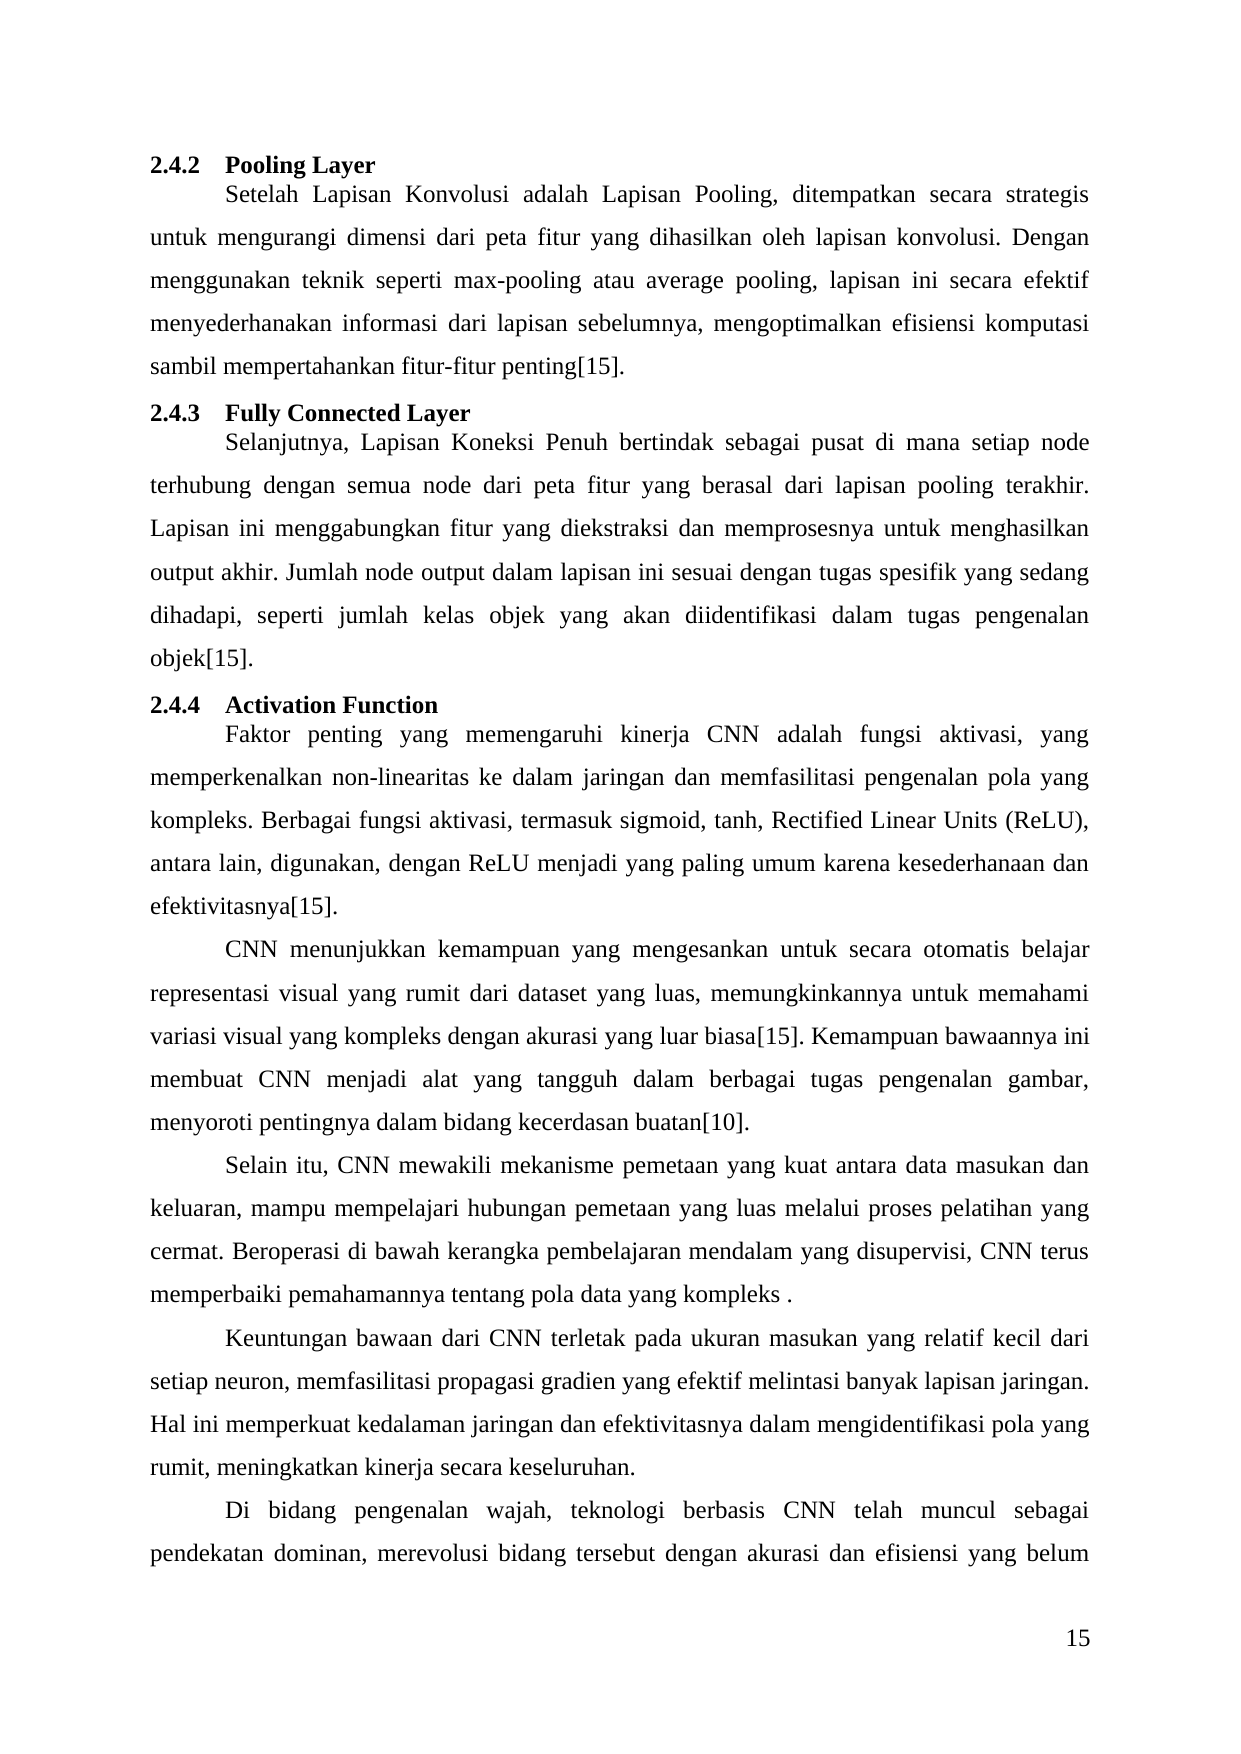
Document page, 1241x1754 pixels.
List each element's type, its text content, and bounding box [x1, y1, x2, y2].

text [150, 1495, 1090, 1567]
subtitle Activation Function [150, 690, 1090, 719]
text Selanjutnya, Lapisan Koneksi Penuh bertindak sebagai pusat di mana setiap node terhubung dengan semua node dari peta fitur yang berasal dari lapisan pooling terakhir. Lapisan ini menggabungkan fitur yang diekstraksi dan memprosesnya untuk menghasilkan output akhir. Jumlah node output dalam lapisan ini sesuai dengan tugas spesifik yang sedang dihadapi, seperti jumlah kelas objek yang akan diidentifikasi dalam tugas pengenalan objek. [150, 427, 1090, 672]
subtitle Fully Connected Layer [150, 398, 1090, 427]
text CNN menunjukkan kemampuan yang mengesankan untuk secara otomatis belajar representasi visual yang rumit dari dataset yang luas, memungkinkannya untuk memahami variasi visual yang kompleks dengan akurasi yang luar biasa. Kemampuan bawaannya ini membuat CNN menjadi alat yang tangguh dalam berbagai tugas pengenalan gambar, menyoroti pentingnya dalam bidang kecerdasan buatan. [150, 934, 1090, 1136]
text Selain itu, CNN mewakili mekanisme pemetaan yang kuat antara data masukan dan keluaran, mampu mempelajari hubungan pemetaan yang luas melalui proses pelatihan yang cermat. Beroperasi di bawah kerangka pembelajaran mendalam yang disupervisi, CNN terus memperbaiki pemahamannya tentang pola data yang kompleks . [150, 1150, 1090, 1308]
text Keuntungan bawaan dari CNN terletak pada ukuran masukan yang relatif kecil dari setiap neuron, memfasilitasi propagasi gradien yang efektif melintasi banyak lapisan jaringan. Hal ini memperkuat kedalaman jaringan dan efektivitasnya dalam mengidentifikasi pola yang rumit, meningkatkan kinerja secara keseluruhan. [150, 1323, 1090, 1481]
subtitle Pooling Layer [150, 150, 1090, 179]
text Faktor penting yang memengaruhi kinerja CNN adalah fungsi aktivasi, yang memperkenalkan non-linearitas ke dalam jaringan dan memfasilitasi pengenalan pola yang kompleks. Berbagai fungsi aktivasi, termasuk sigmoid, tanh, Rectified Linear Units (ReLU), antara lain, digunakan, dengan ReLU menjadi yang paling umum karena kesederhanaan dan efektivitasnya. [150, 719, 1090, 920]
text Setelah Lapisan Konvolusi adalah Lapisan Pooling, ditempatkan secara strategis untuk mengurangi dimensi dari peta fitur yang dihasilkan oleh lapisan konvolusi. Dengan menggunakan teknik seperti max-pooling atau average pooling, lapisan ini secara efektif menyederhanakan informasi dari lapisan sebelumnya, mengoptimalkan efisiensi komputasi sambil mempertahankan fitur-fitur penting. [150, 179, 1090, 380]
